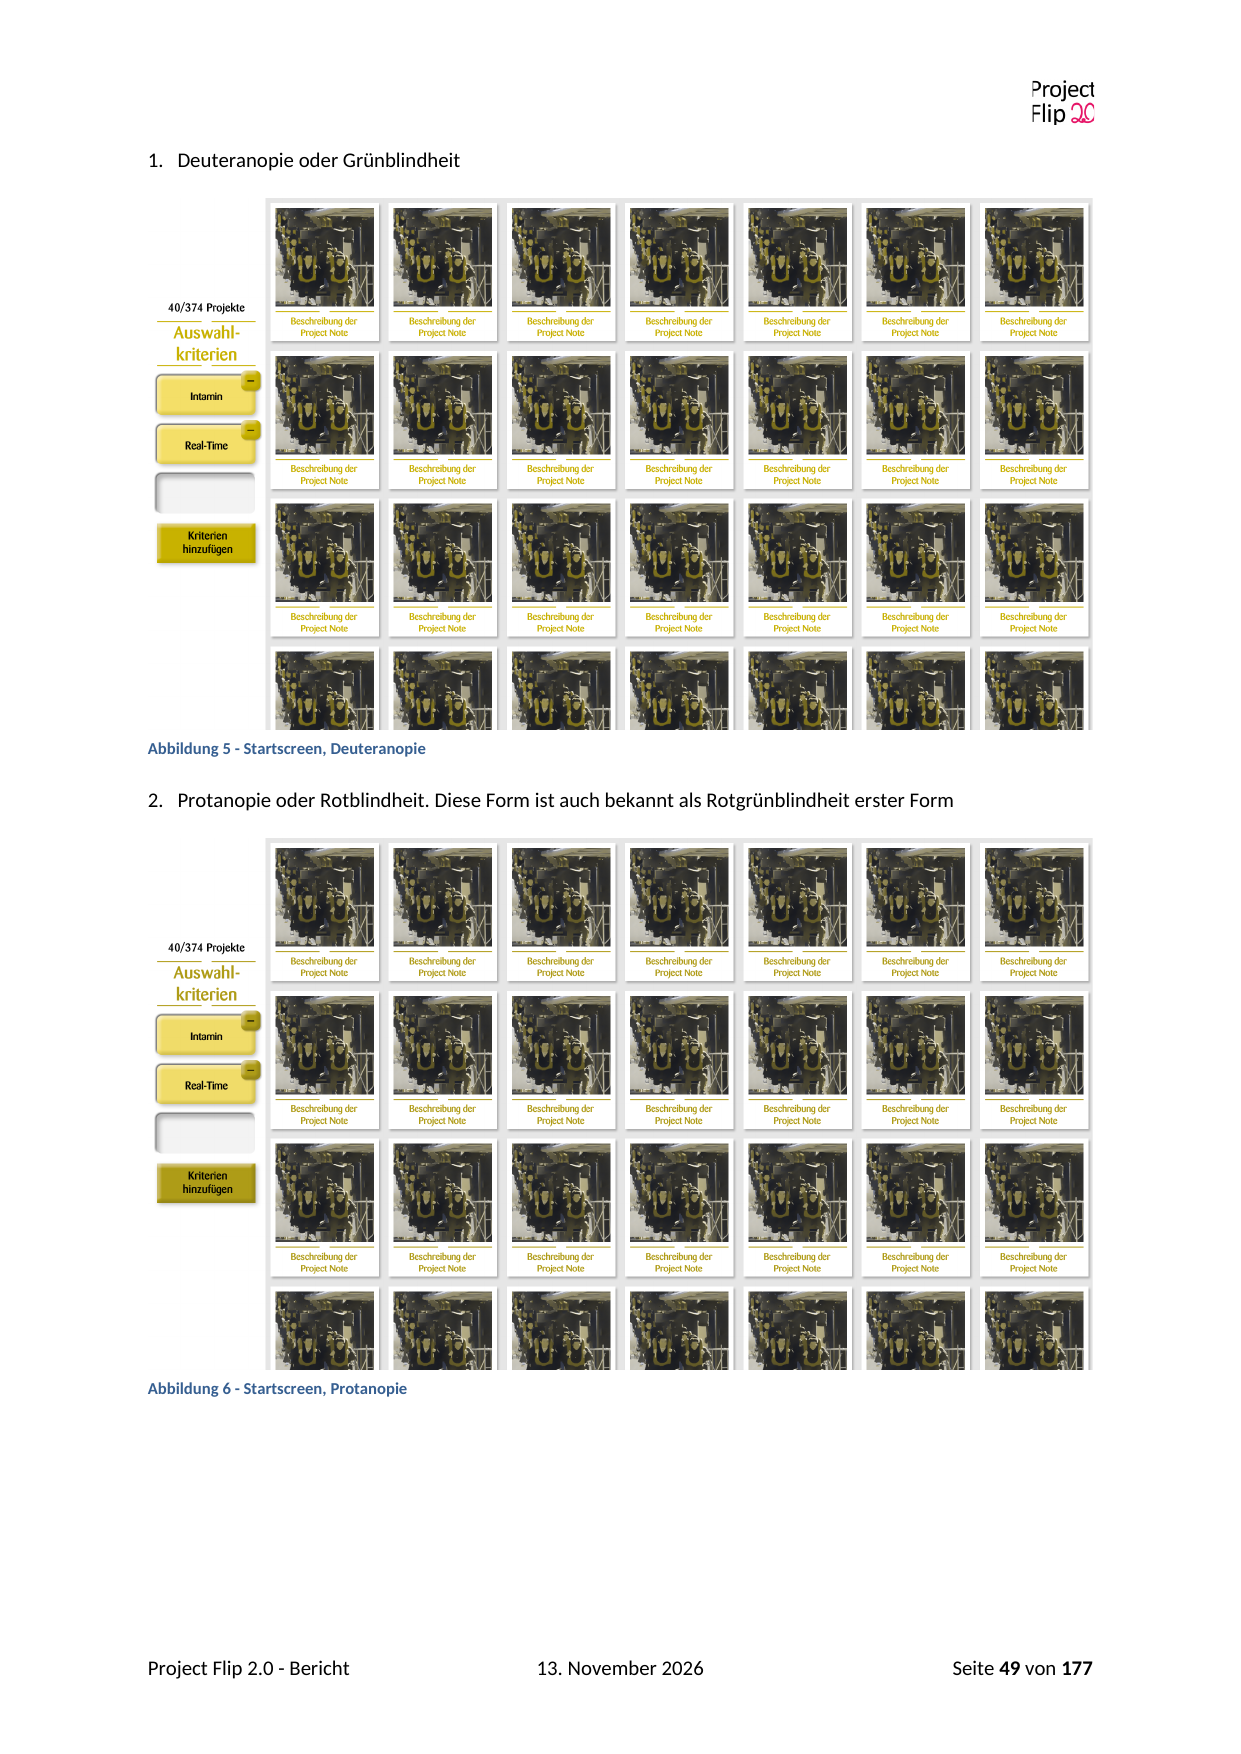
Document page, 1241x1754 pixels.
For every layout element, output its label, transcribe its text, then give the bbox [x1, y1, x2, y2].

list Protanopie oder Rotblindheit. Diese Form ist auch bekannt als Rotgrünblindheit erster Form [148, 787, 1093, 838]
picture [147, 198, 1093, 730]
text Abbildung 5 - Startscreen, Deuteranopie [148, 738, 1093, 779]
text Abbildung 6 - Startscreen, Protanopie [148, 1378, 1093, 1398]
picture [147, 838, 1093, 1370]
list Deuteranopie oder Grünblindheit [148, 148, 1093, 198]
picture [1081, 79, 1097, 124]
